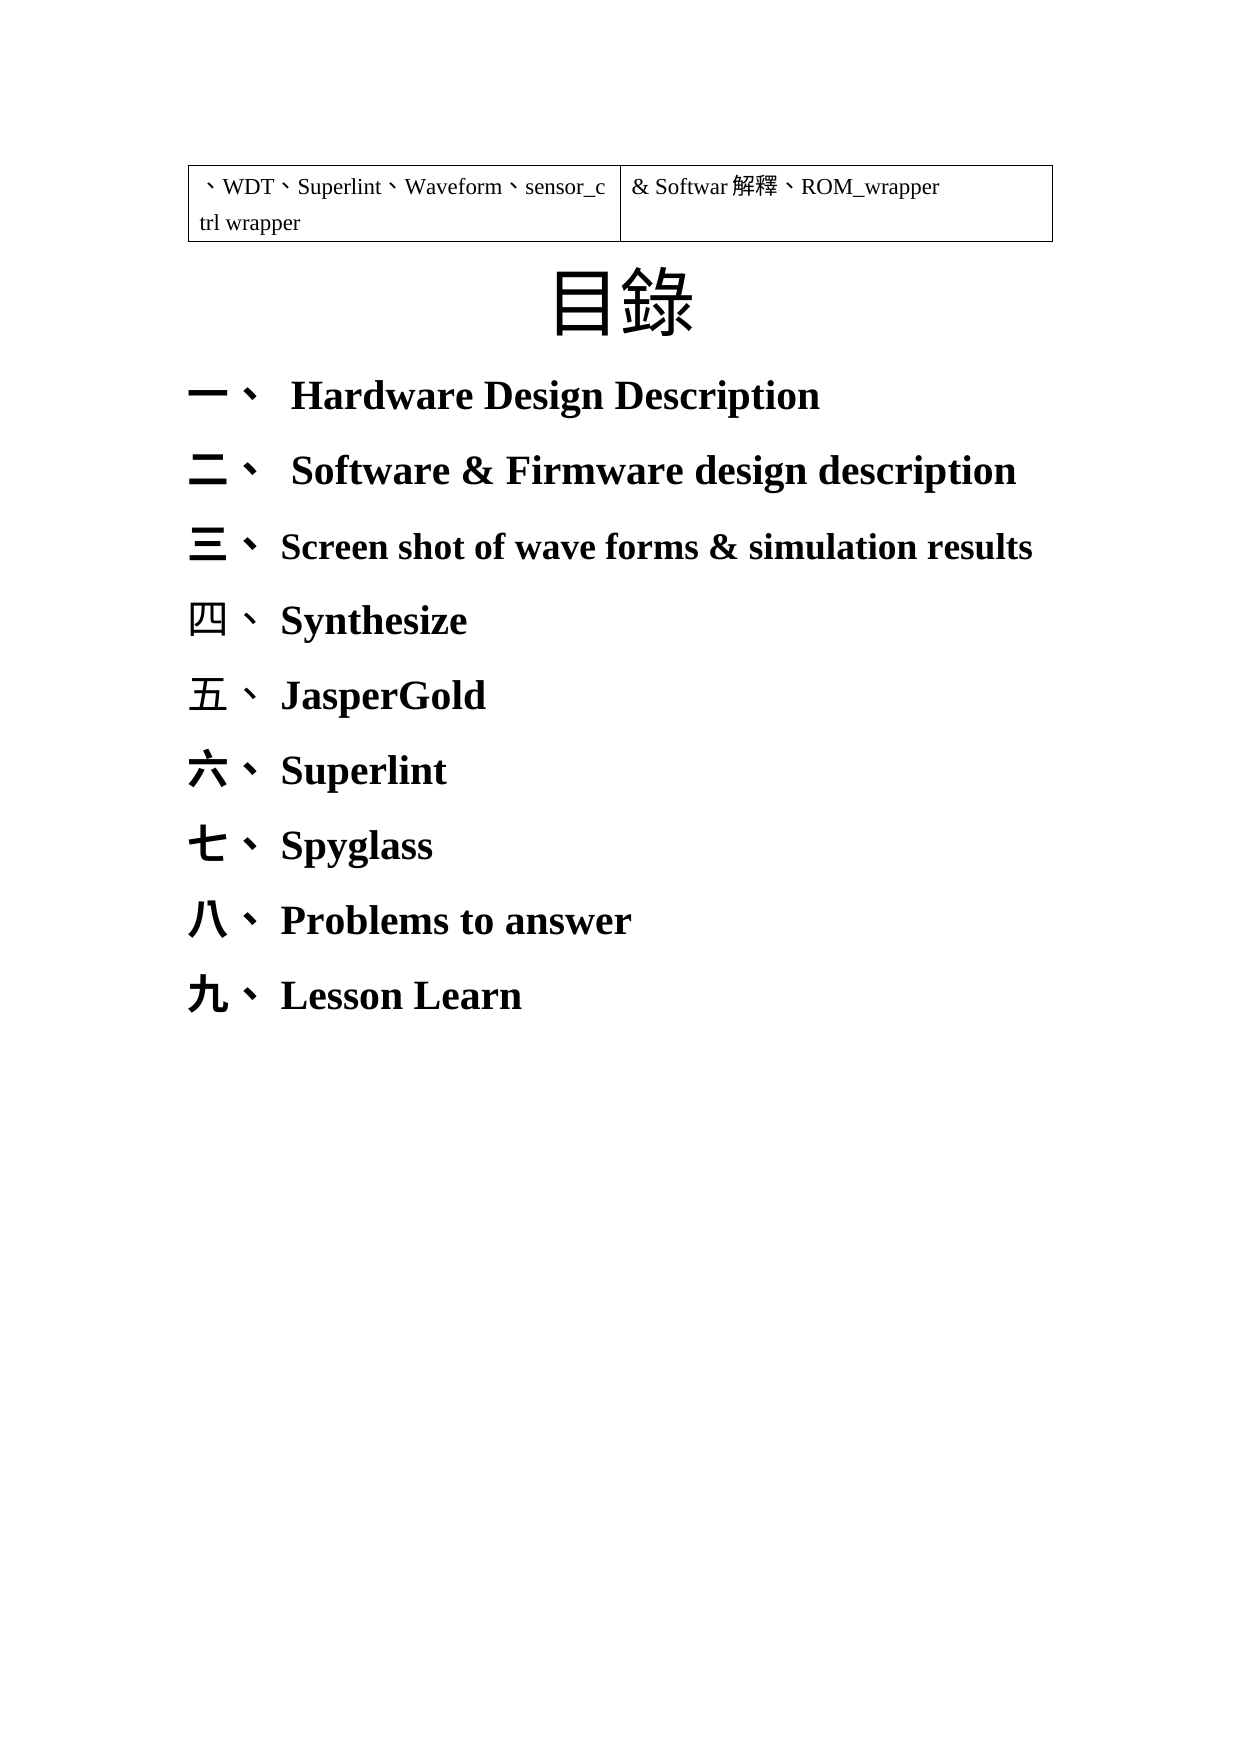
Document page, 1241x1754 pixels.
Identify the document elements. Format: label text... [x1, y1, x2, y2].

text 目錄 [187, 242, 1053, 354]
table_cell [189, 166, 620, 241]
text 七、 Spyglass [187, 804, 1053, 879]
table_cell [621, 166, 1052, 241]
text 五、 JasperGold [187, 654, 1053, 729]
text 八、 Problems to answer [187, 879, 1053, 954]
text 三、 Screen shot of wave forms & simulation results [187, 504, 1053, 579]
list Hardware Design Description [187, 354, 1053, 429]
text 六、 Superlint [187, 729, 1053, 804]
text 四、 Synthesize [187, 579, 1053, 654]
text 九、 Lesson Learn [187, 954, 1053, 1029]
list Software & Firmware design description [187, 429, 1053, 504]
